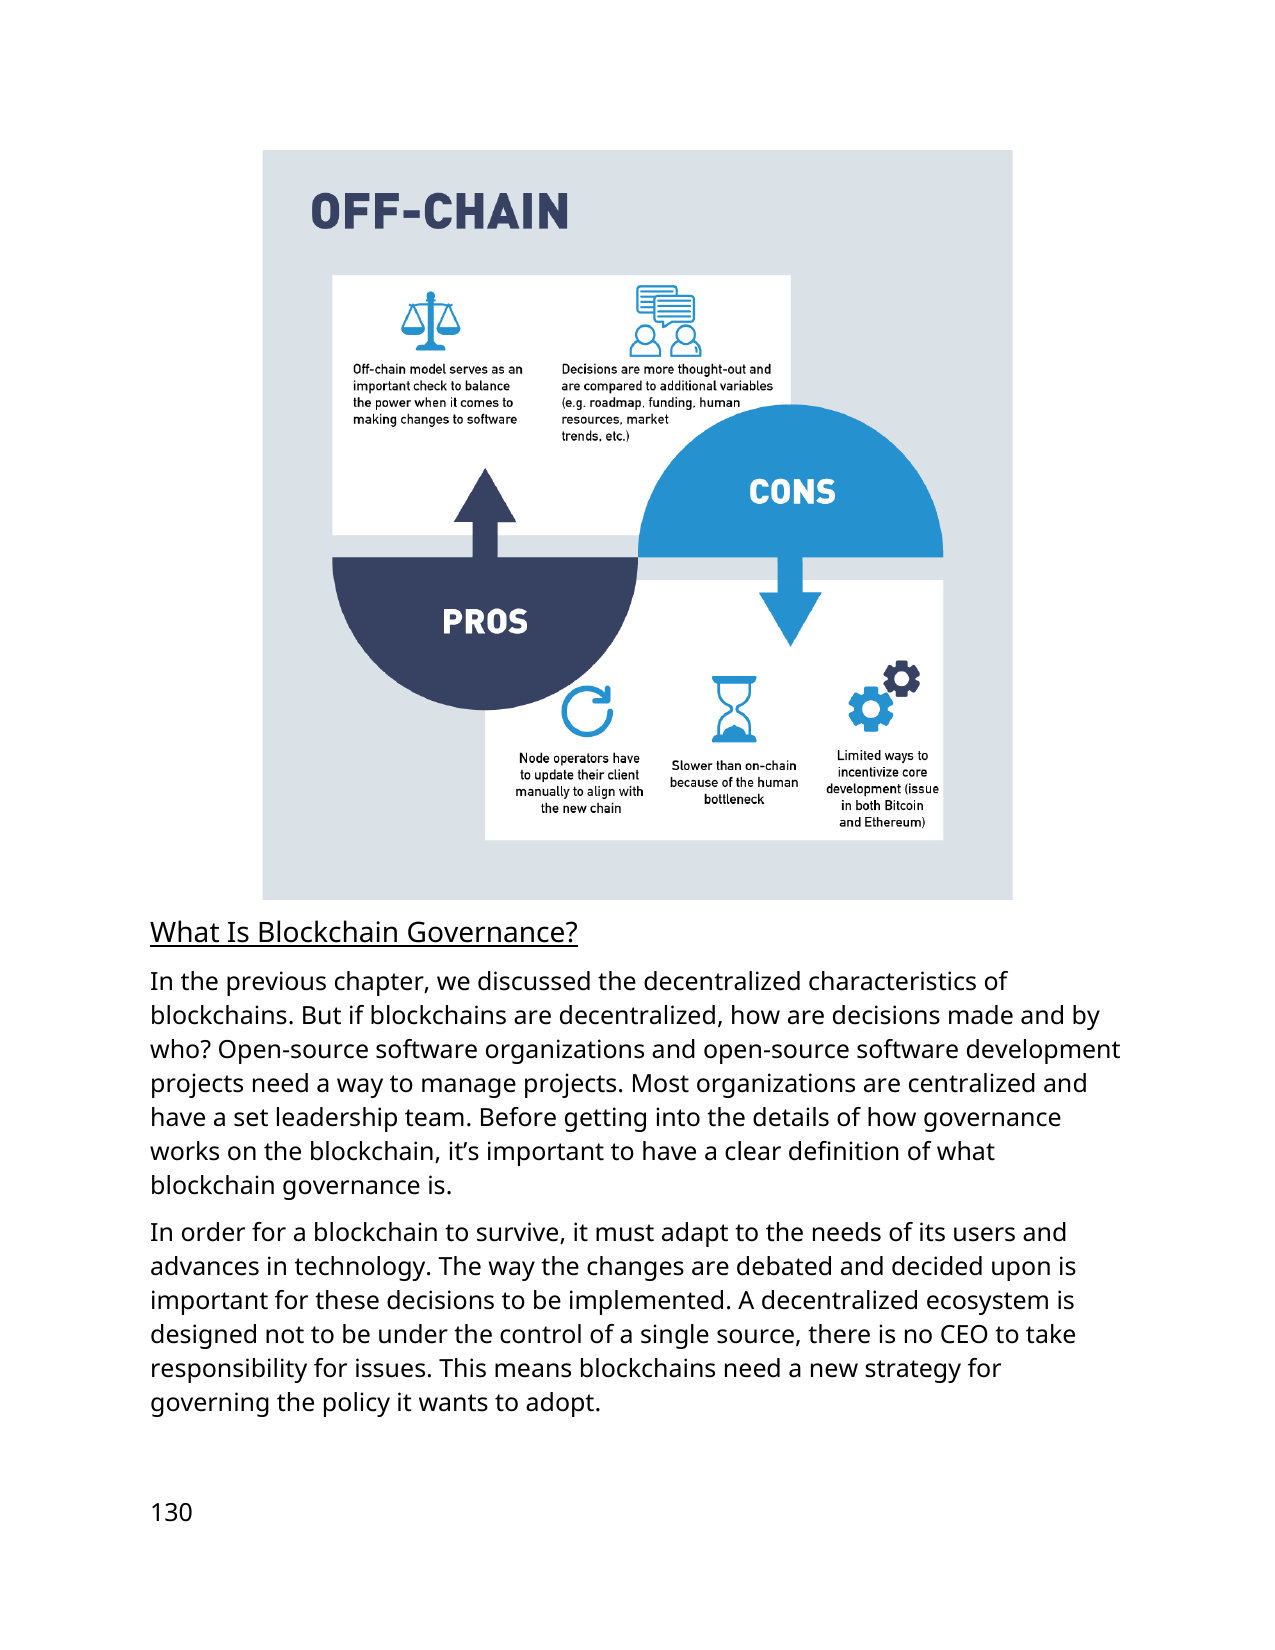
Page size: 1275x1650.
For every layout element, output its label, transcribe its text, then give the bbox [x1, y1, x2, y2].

text In order for a blockchain to survive, it must adapt to the needs of its users and advances in technology. The way the changes are debated and decided upon is important for these decisions to be implemented. A decentralized ecosystem is designed not to be under the control of a single source, there is no CEO to take responsibility for issues. This means blockchains need a new strategy for governing the policy it wants to adopt. [150, 1214, 1125, 1419]
subtitle What Is Blockchain Governance? [150, 912, 1125, 951]
text In the previous chapter, we discussed the decentralized characteristics of blockchains. But if blockchains are decentralized, how are decisions made and by who? Open-source software organizations and open-source software development projects need a way to manage projects. Most organizations are centralized and have a set leadership team. Before getting into the details of how governance works on the blockchain, it’s important to have a clear definition of what blockchain governance is. [150, 963, 1125, 1202]
picture [262, 150, 1013, 900]
